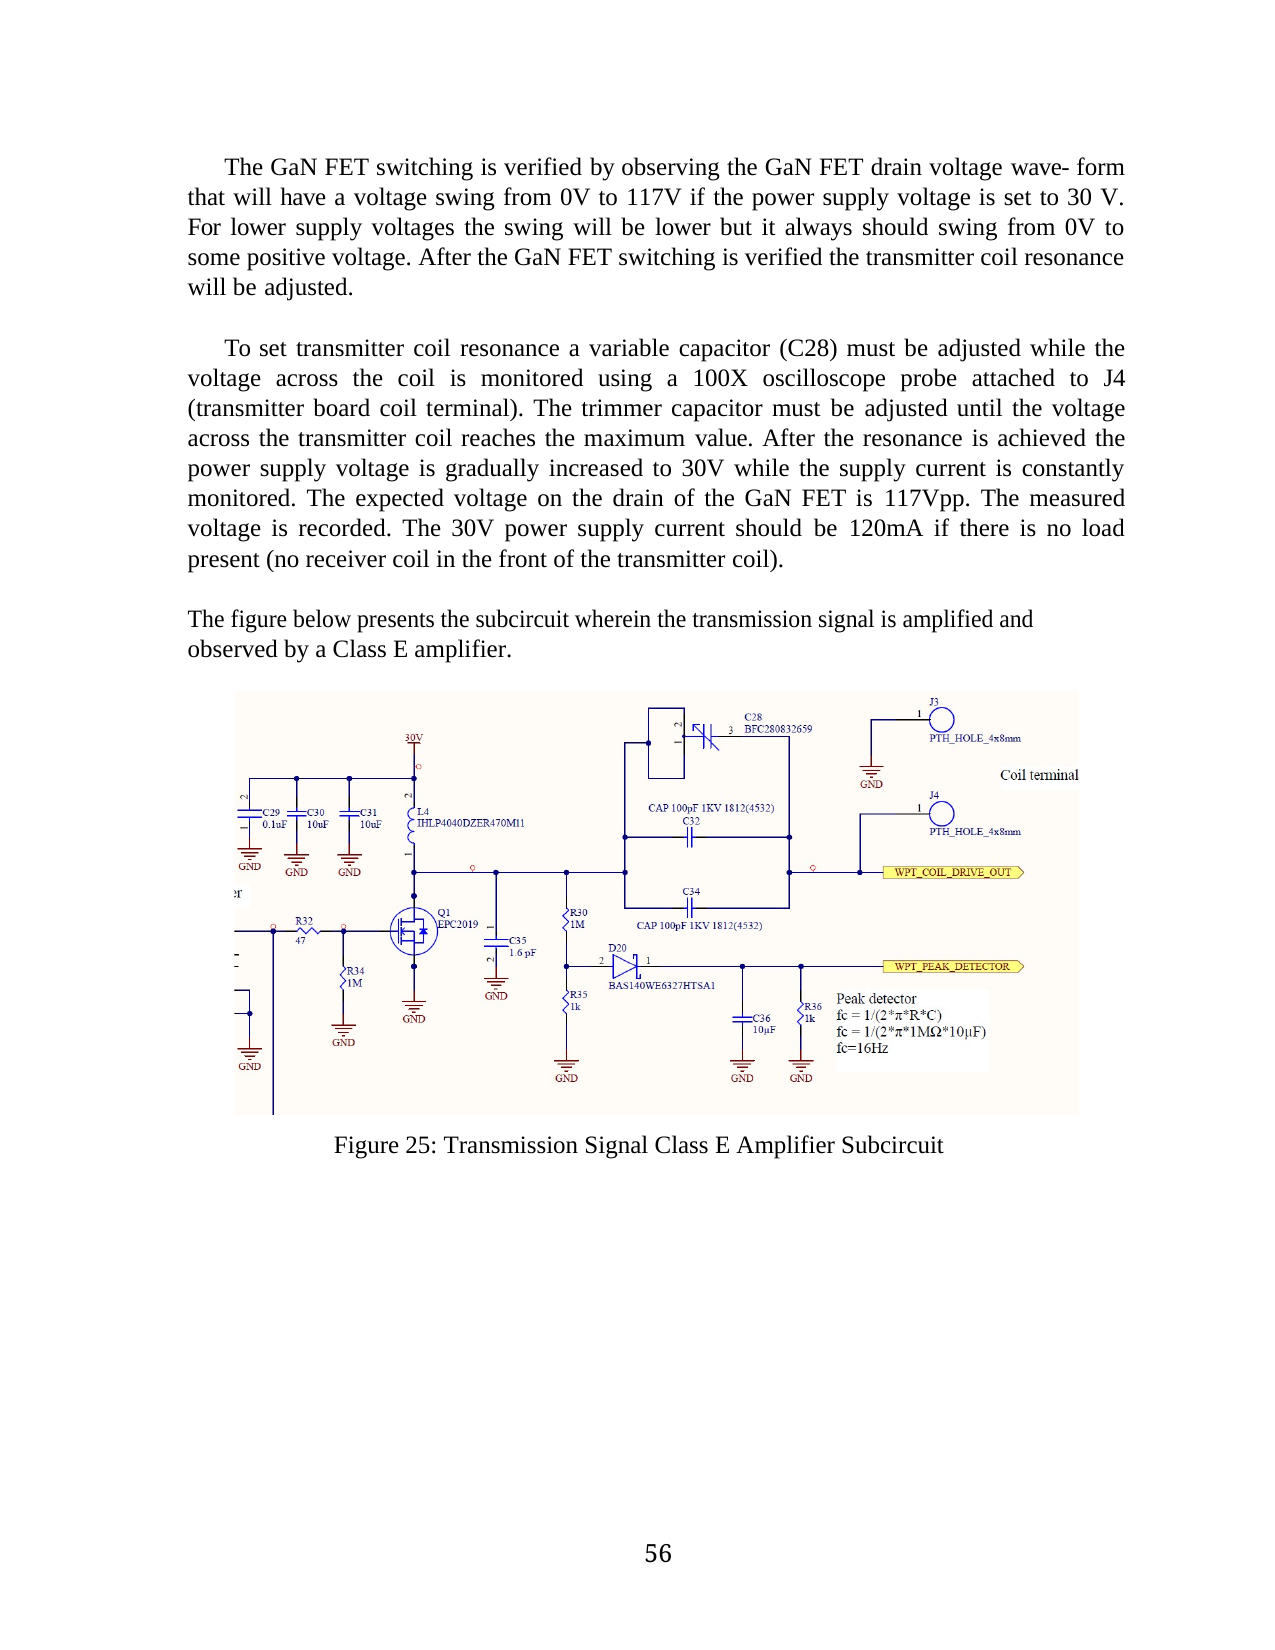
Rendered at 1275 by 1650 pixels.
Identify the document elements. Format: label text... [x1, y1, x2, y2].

text The figure below presents the subcircuit wherein the transmission signal is amplified and observed by a Class E amplifier. [187, 604, 1125, 663]
text The GaN FET switching is verified by observing the GaN FET drain voltage wave- form that will have a voltage swing from 0V to 117V if the power supply voltage is set to 30 V. For lower supply voltages the swing will be lower but it always should swing from 0V to some positive voltage. After the GaN FET switching is verified the transmitter coil resonance will be adjusted. [187, 152, 1125, 301]
picture [234, 691, 1079, 1115]
text To set transmitter coil resonance a variable capacitor (C28) must be adjusted while the voltage across the coil is monitored using a 100X oscilloscope probe attached to J4 (transmitter board coil terminal). The trimmer capacitor must be adjusted until the voltage across the transmitter coil reaches the maximum value. After the resonance is achieved the power supply voltage is gradually increased to 30V while the supply current is constantly monitored. The expected voltage on the drain of the GaN FET is 117Vpp. The measured voltage is recorded. The 30V power supply current should be 120mA if there is no load present (no receiver coil in the front of the transmitter coil). [187, 333, 1125, 572]
